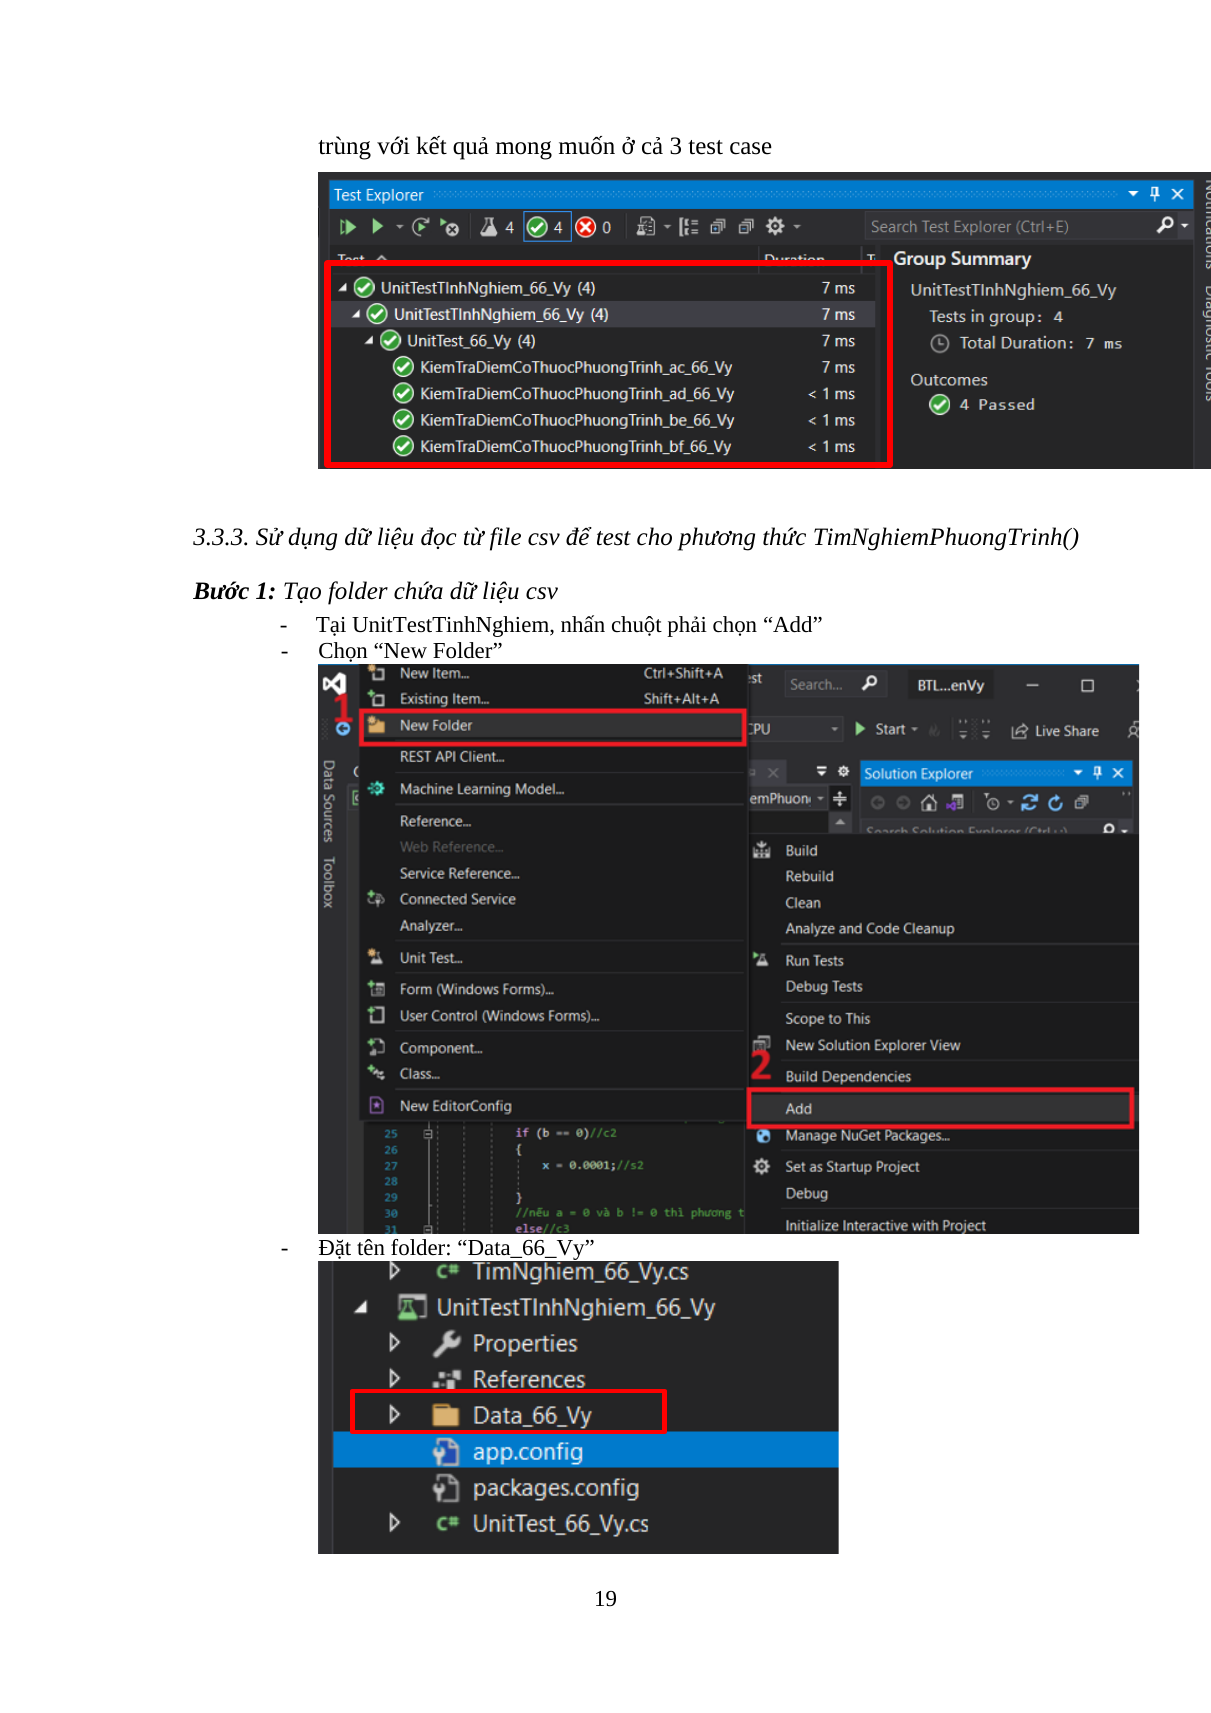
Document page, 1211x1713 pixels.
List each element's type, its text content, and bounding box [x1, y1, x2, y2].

subtitle Bước 1: Tạo folder chứa dữ liệu csv [118, 576, 1093, 604]
subtitle 3.3.3. Sử dụng dữ liệu đọc từ file csv để test cho phương thức TimNghiemPhuongTrinh() [118, 522, 1093, 551]
picture [318, 664, 1140, 1234]
list Đặt tên folder: “Data_66_Vy” [281, 1234, 1093, 1261]
list Chọn “New Folder” [281, 638, 1093, 664]
picture [318, 172, 1211, 469]
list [281, 131, 1093, 160]
picture [318, 1261, 839, 1554]
text - Tại UnitTestTinhNghiem, nhấn chuột phải chọn “Add” [193, 611, 1093, 637]
